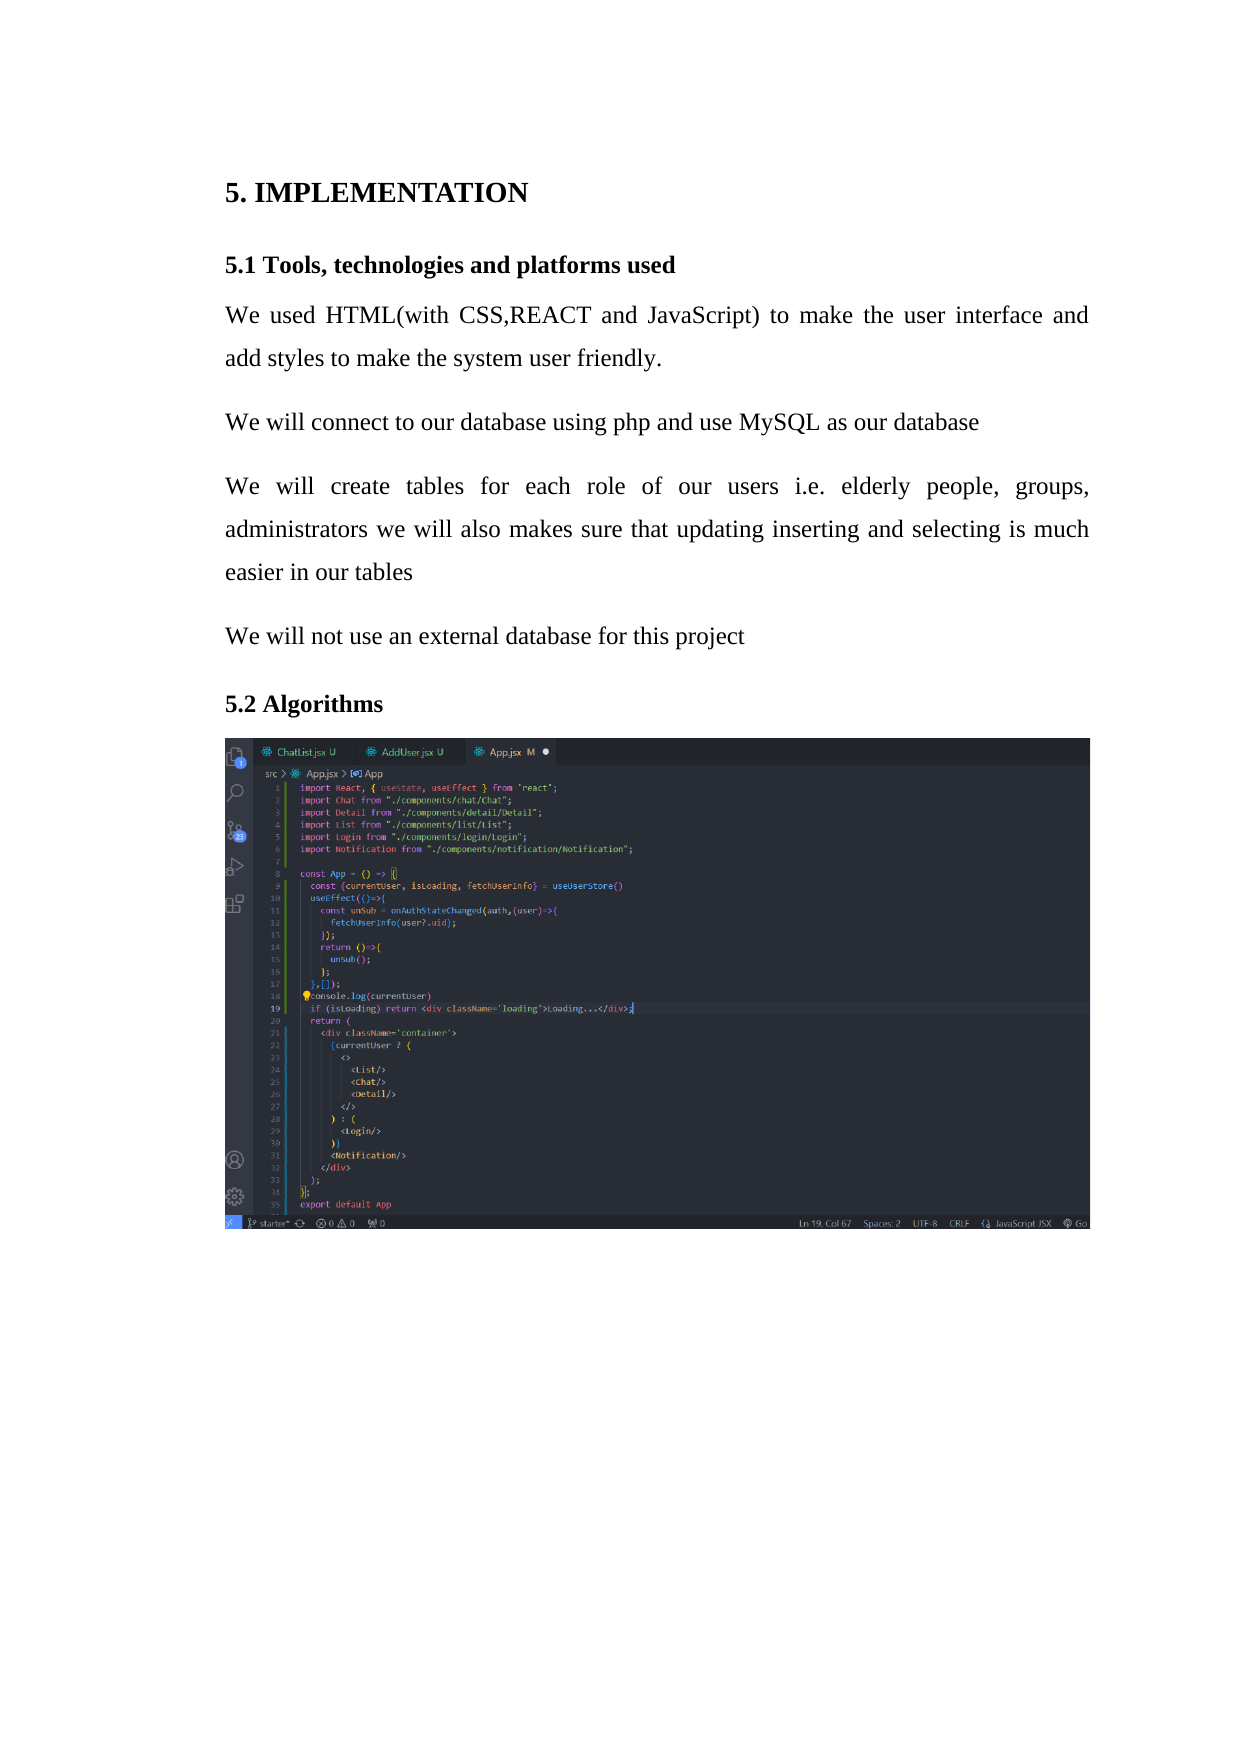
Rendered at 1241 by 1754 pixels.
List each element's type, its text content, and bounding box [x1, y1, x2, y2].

subtitle 5.2 Algorithms [225, 689, 1090, 718]
subtitle 5. IMPLEMENTATION [225, 175, 1090, 208]
picture [225, 738, 1091, 1229]
text We used HTML(with CSS,REACT and JavaScript) to make the user interface and add styles to make the system user friendly. [225, 300, 1090, 372]
subtitle 5.1 Tools, technologies and platforms used [225, 250, 1090, 279]
text We will connect to our database using php and use MySQL as our database [225, 407, 1090, 436]
text We will create tables for each role of our users i.e. elderly people, groups, administrators we will also makes sure that updating inserting and selecting is much easier in our tables [225, 471, 1090, 586]
text We will not use an external database for this project [225, 621, 1090, 650]
